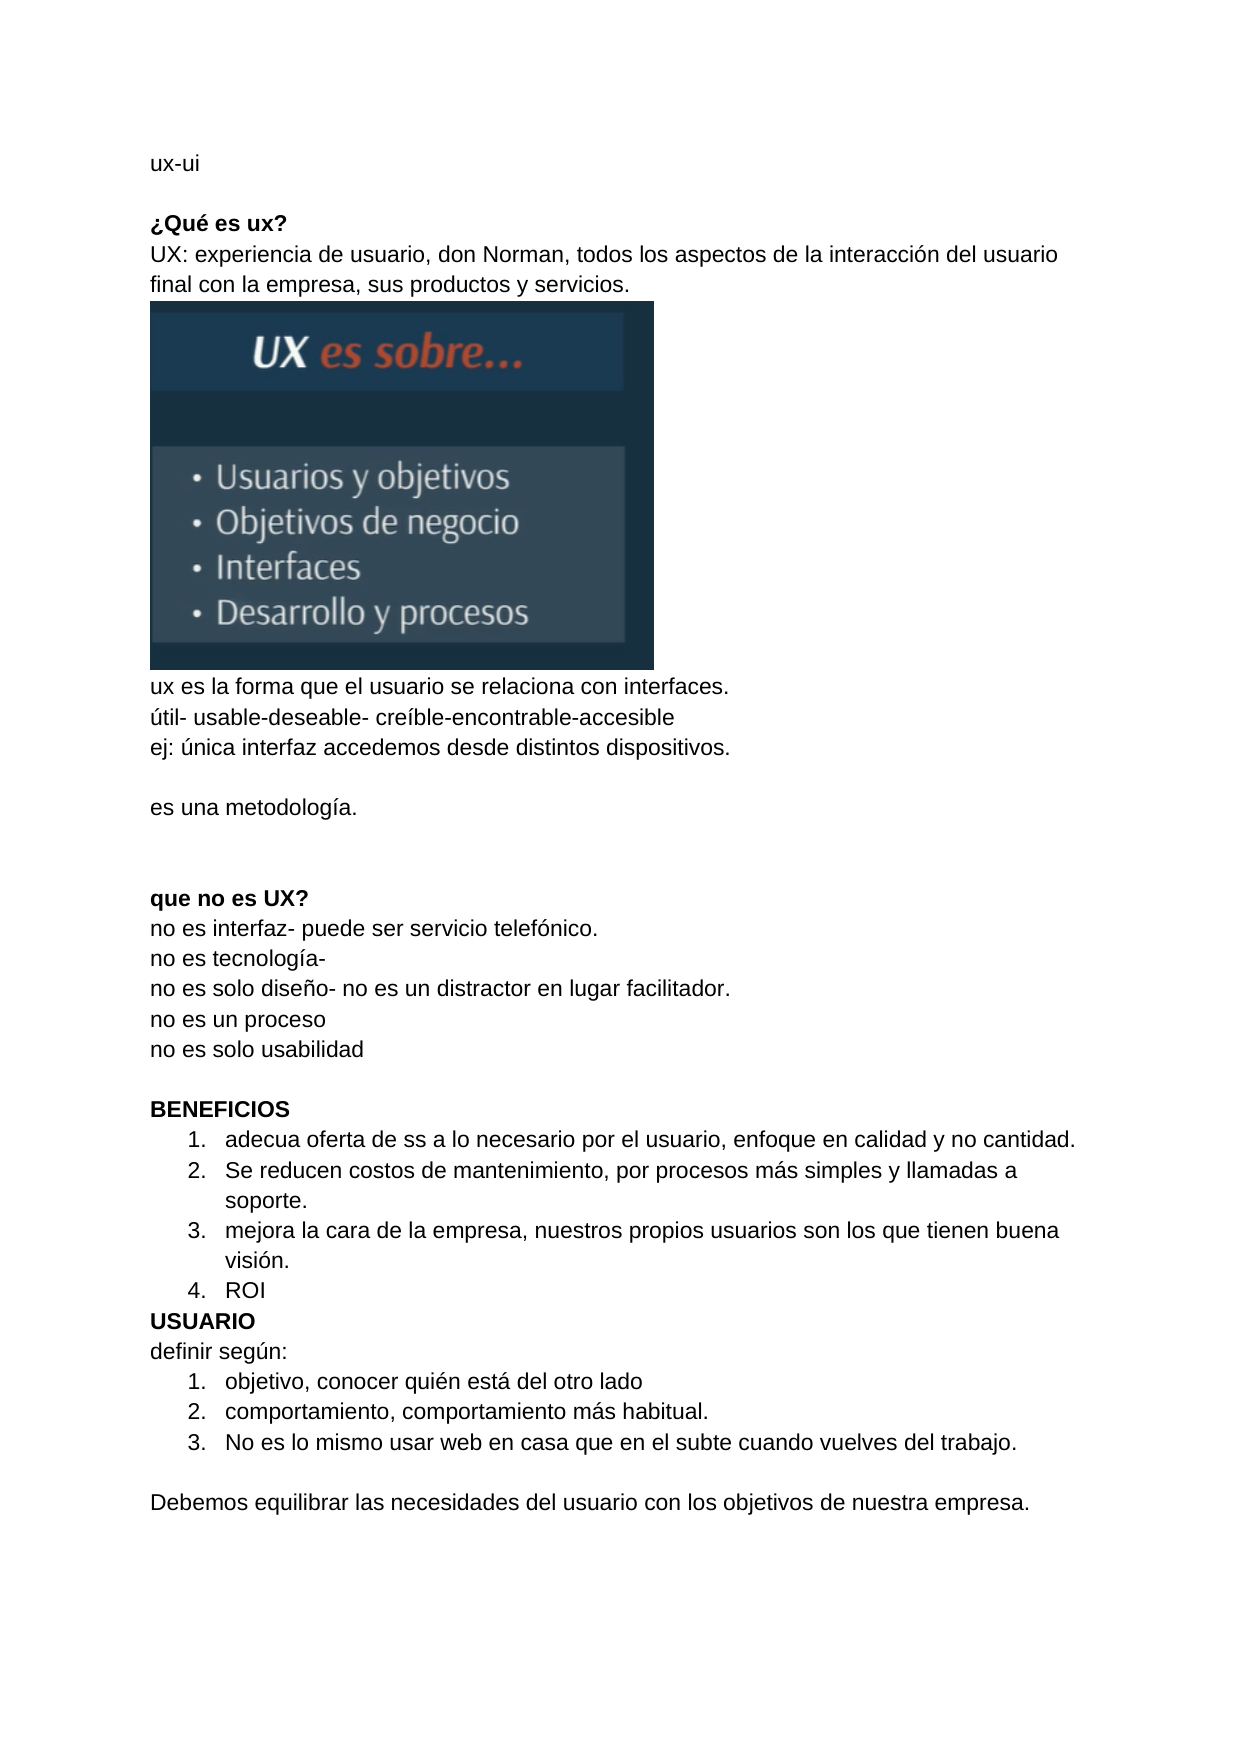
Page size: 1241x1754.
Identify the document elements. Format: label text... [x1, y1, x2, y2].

list mejora la cara de la empresa, nuestros propios usuarios son los que tienen buena visión. [187, 1217, 1090, 1274]
list objetivo, conocer quién está del otro lado [187, 1368, 1090, 1394]
text no es solo usabilidad [150, 1036, 1090, 1062]
list comportamiento, comportamiento más habitual. [187, 1398, 1090, 1425]
text que no es UX? [150, 885, 1090, 911]
text Debemos equilibrar las necesidades del usuario con los objetivos de nuestra empresa. [150, 1489, 1090, 1515]
list No es lo mismo usar web en casa que en el subte cuando vuelves del trabajo. [187, 1428, 1090, 1455]
text ¿Qué es ux? [150, 210, 1090, 237]
text USUARIO [150, 1308, 1090, 1334]
text UX: experiencia de usuario, don Norman, todos los aspectos de la interacción del usuario final con la empresa, sus productos y servicios. [150, 241, 1090, 297]
text no es un proceso [150, 1006, 1090, 1032]
text es una metodología. [150, 794, 1090, 821]
picture [150, 301, 654, 670]
list Se reducen costos de mantenimiento, por procesos más simples y llamadas a soporte. [187, 1157, 1090, 1213]
text ux-ui [150, 150, 1090, 176]
list adecua oferta de ss a lo necesario por el usuario, enfoque en calidad y no cantidad. [187, 1126, 1090, 1153]
text BENEFICIOS [150, 1096, 1090, 1123]
text ej: única interfaz accedemos desde distintos dispositivos. [150, 734, 1090, 760]
list ROI [187, 1277, 1090, 1304]
text no es interfaz- puede ser servicio telefónico. [150, 915, 1090, 941]
text no es solo diseño- no es un distractor en lugar facilitador. [150, 975, 1090, 1002]
text útil- usable-deseable- creíble-encontrable-accesible [150, 703, 1090, 730]
text definir según: [150, 1338, 1090, 1364]
text no es tecnología- [150, 945, 1090, 972]
text ux es la forma que el usuario se relaciona con interfaces. [150, 673, 1090, 700]
